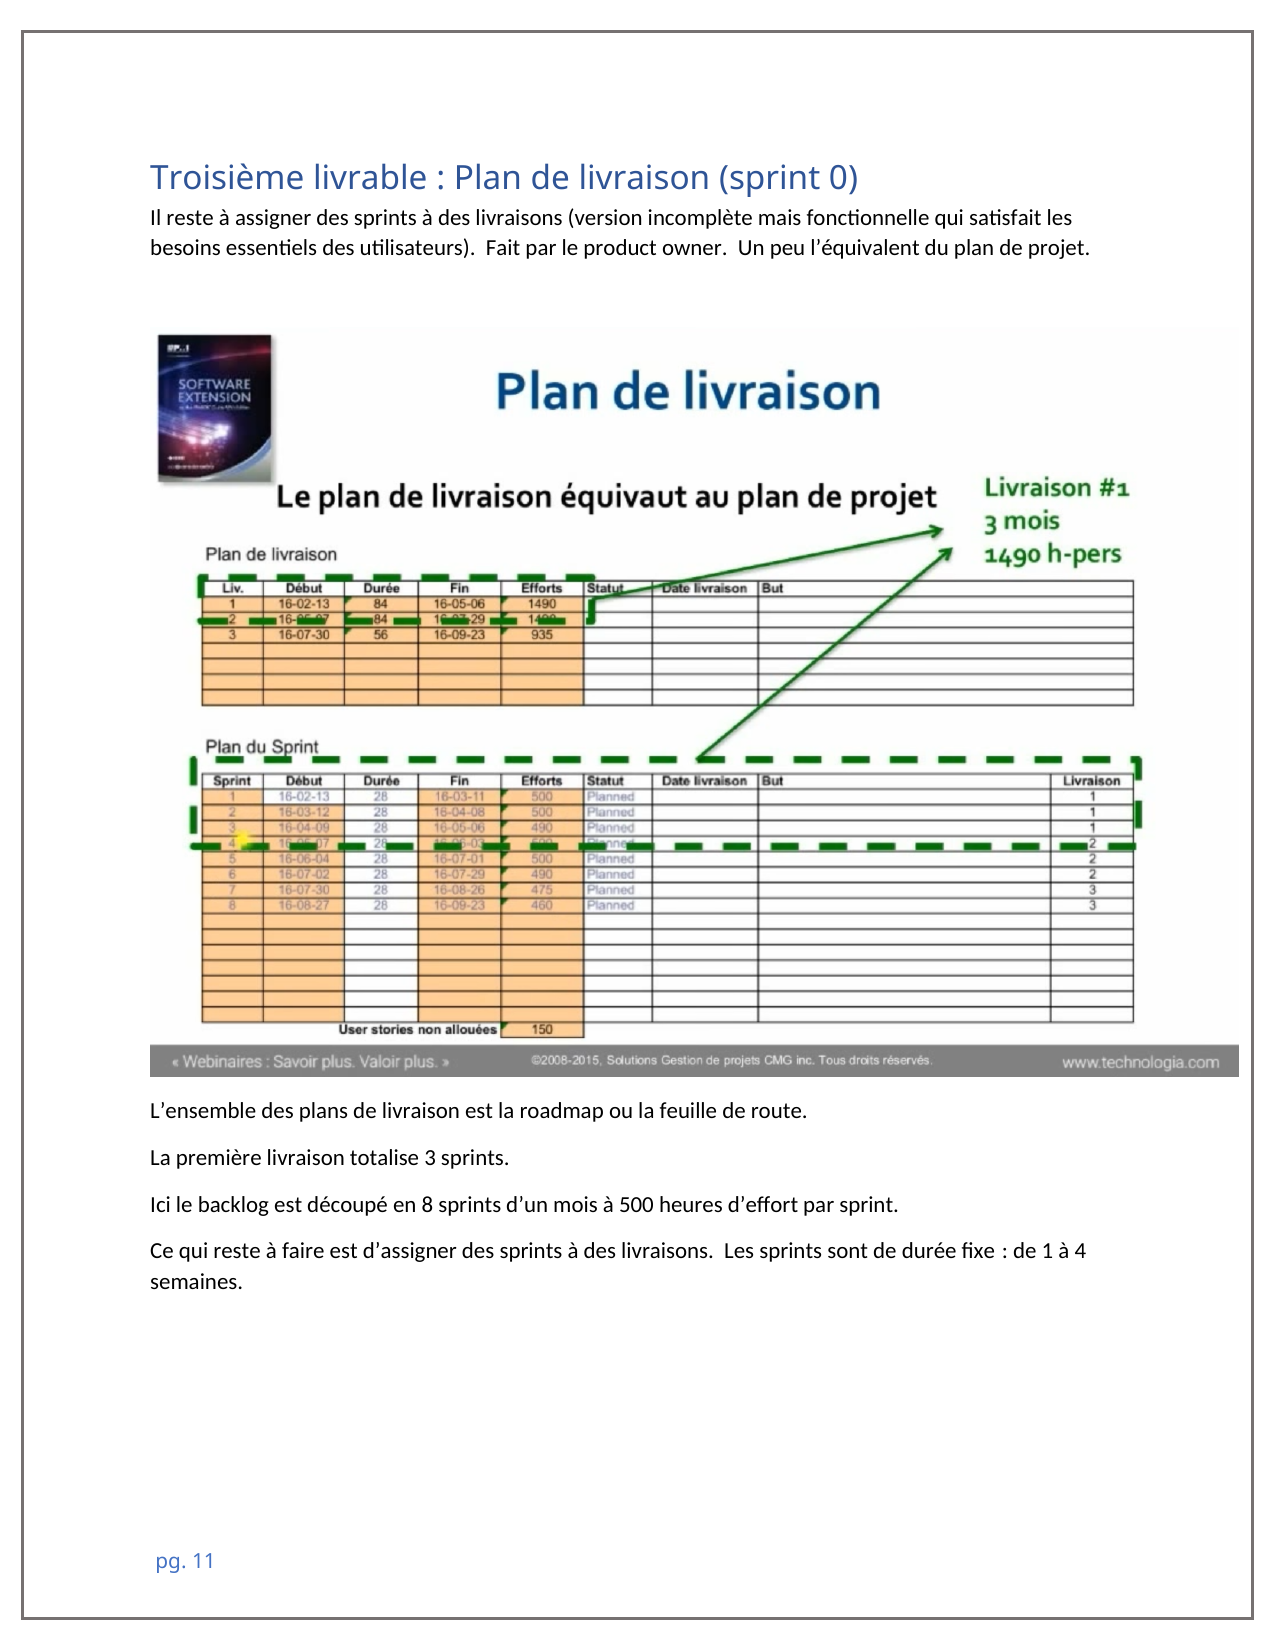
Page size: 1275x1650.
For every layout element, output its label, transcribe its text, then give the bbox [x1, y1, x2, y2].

text Il reste à assigner des sprints à des livraisons (version incomplète mais fonctionnelle qui satisfait les besoins essentiels des utilisateurs). Fait par le product owner. Un peu l’équivalent du plan de projet. [150, 203, 1125, 261]
text La première livraison totalise 3 sprints. [150, 1143, 1125, 1171]
text Ce qui reste à faire est d’assigner des sprints à des livraisons. Les sprints sont de durée fixe : de 1 à 4 semaines. [150, 1237, 1125, 1295]
subtitle Troisième livrable : Plan de livraison (sprint 0) [150, 154, 1125, 199]
text Ici le backlog est découpé en 8 sprints d’un mois à 500 heures d’effort par sprint. [150, 1190, 1125, 1218]
picture [150, 327, 1239, 1077]
text L’ensemble des plans de livraison est la roadmap ou la feuille de route. [150, 1096, 1125, 1124]
